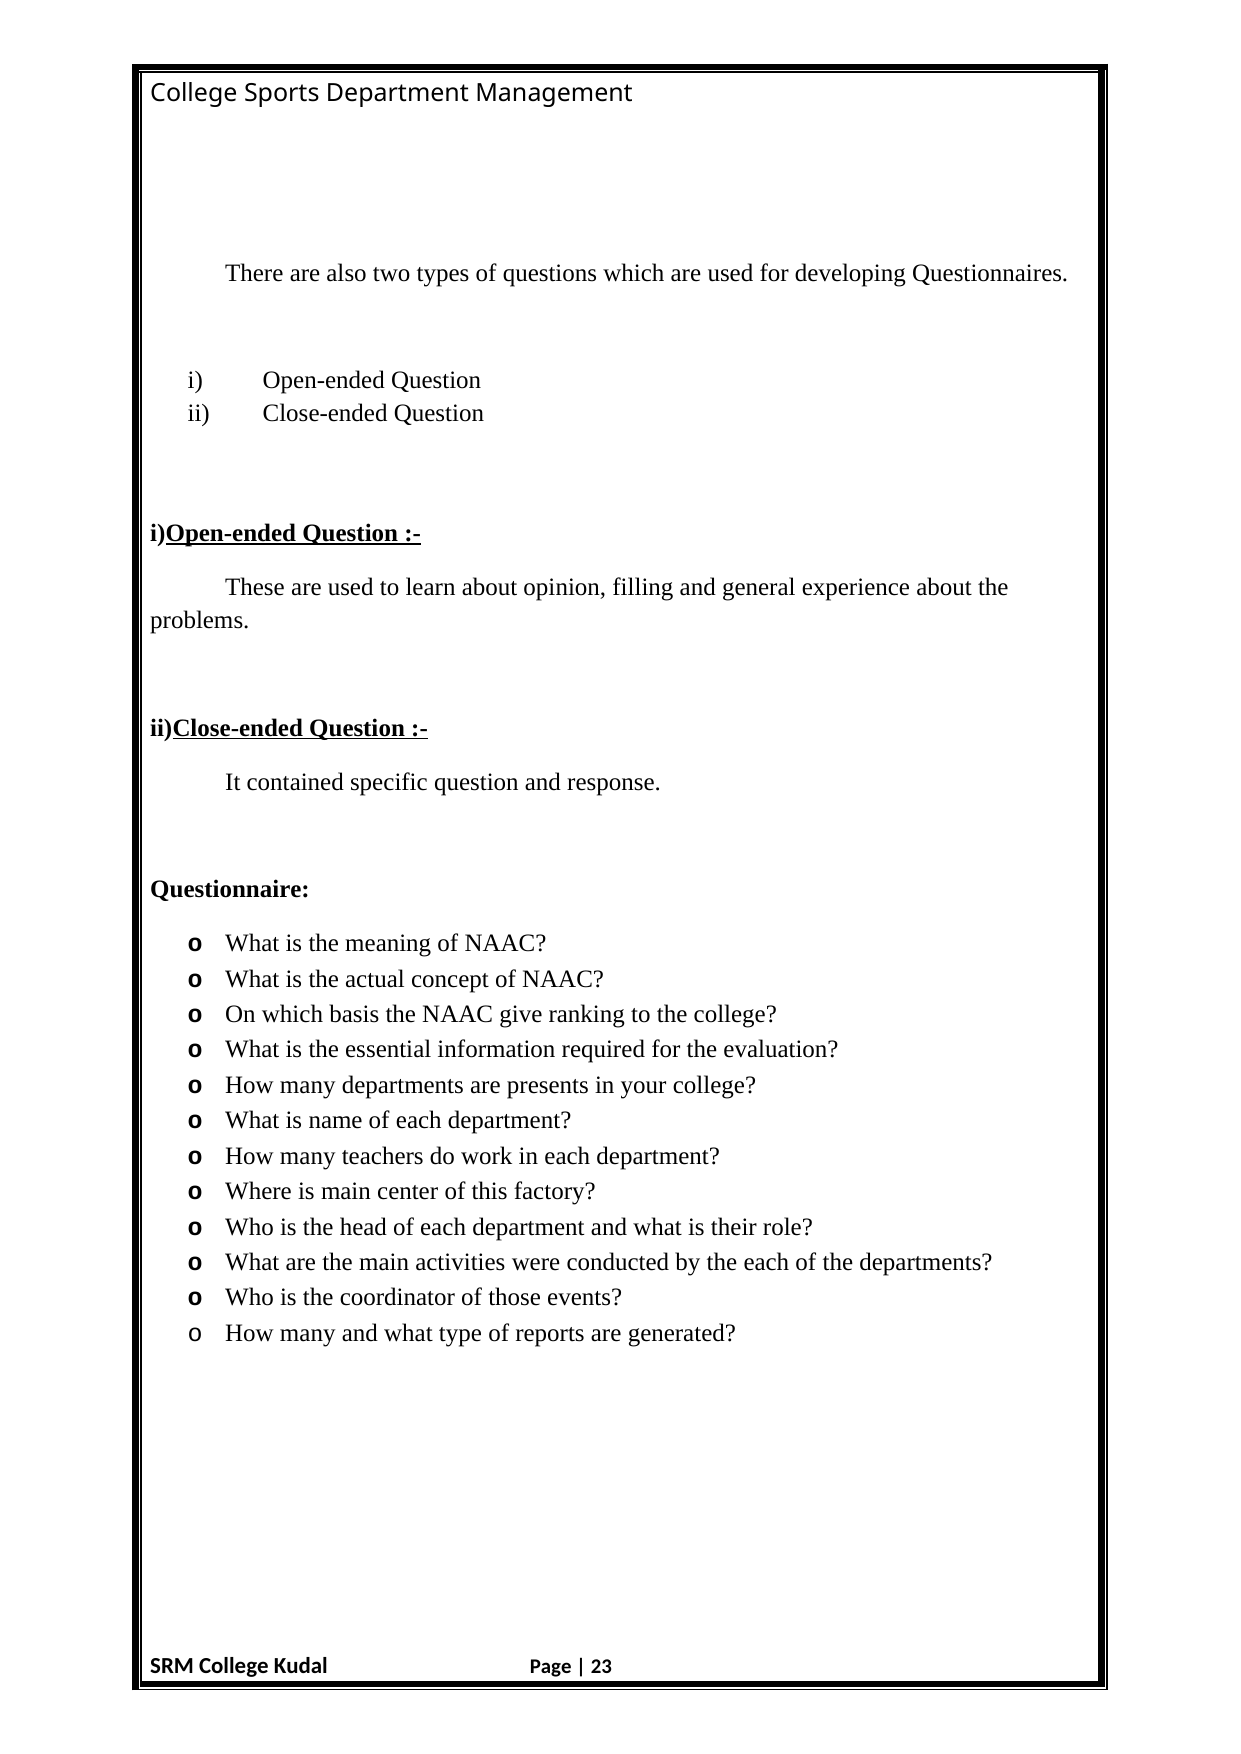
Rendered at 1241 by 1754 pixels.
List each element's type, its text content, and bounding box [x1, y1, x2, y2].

list What are the main activities were conducted by the each of the departments? [187, 1247, 1090, 1278]
text These are used to learn about opinion, filling and general experience about the problems. [150, 572, 1090, 634]
list Where is main center of this factory? [187, 1176, 1090, 1207]
list How many departments are presents in your college? [187, 1070, 1090, 1101]
list What is name of each department? [187, 1105, 1090, 1136]
text It contained specific question and response. [150, 767, 1090, 796]
list What is the essential information required for the evaluation? [187, 1034, 1090, 1065]
list Who is the coordinator of those events? [187, 1282, 1090, 1313]
list What is the meaning of NAAC? [187, 928, 1090, 959]
text Questionnaire: [150, 874, 1090, 903]
list What is the actual concept of NAAC? [187, 964, 1090, 994]
list On which basis the NAAC give ranking to the college? [187, 999, 1090, 1030]
list Close-ended Question [187, 398, 1090, 427]
text There are also two types of questions which are used for developing Questionnaires. [150, 258, 1090, 286]
list How many teachers do work in each department? [187, 1141, 1090, 1172]
text ii)Close-ended Question :- [150, 713, 1090, 742]
list How many and what type of reports are generated? [187, 1318, 1090, 1349]
list Open-ended Question [187, 365, 1090, 394]
text i)Open-ended Question :- [150, 518, 1090, 547]
list Who is the head of each department and what is their role? [187, 1212, 1090, 1242]
